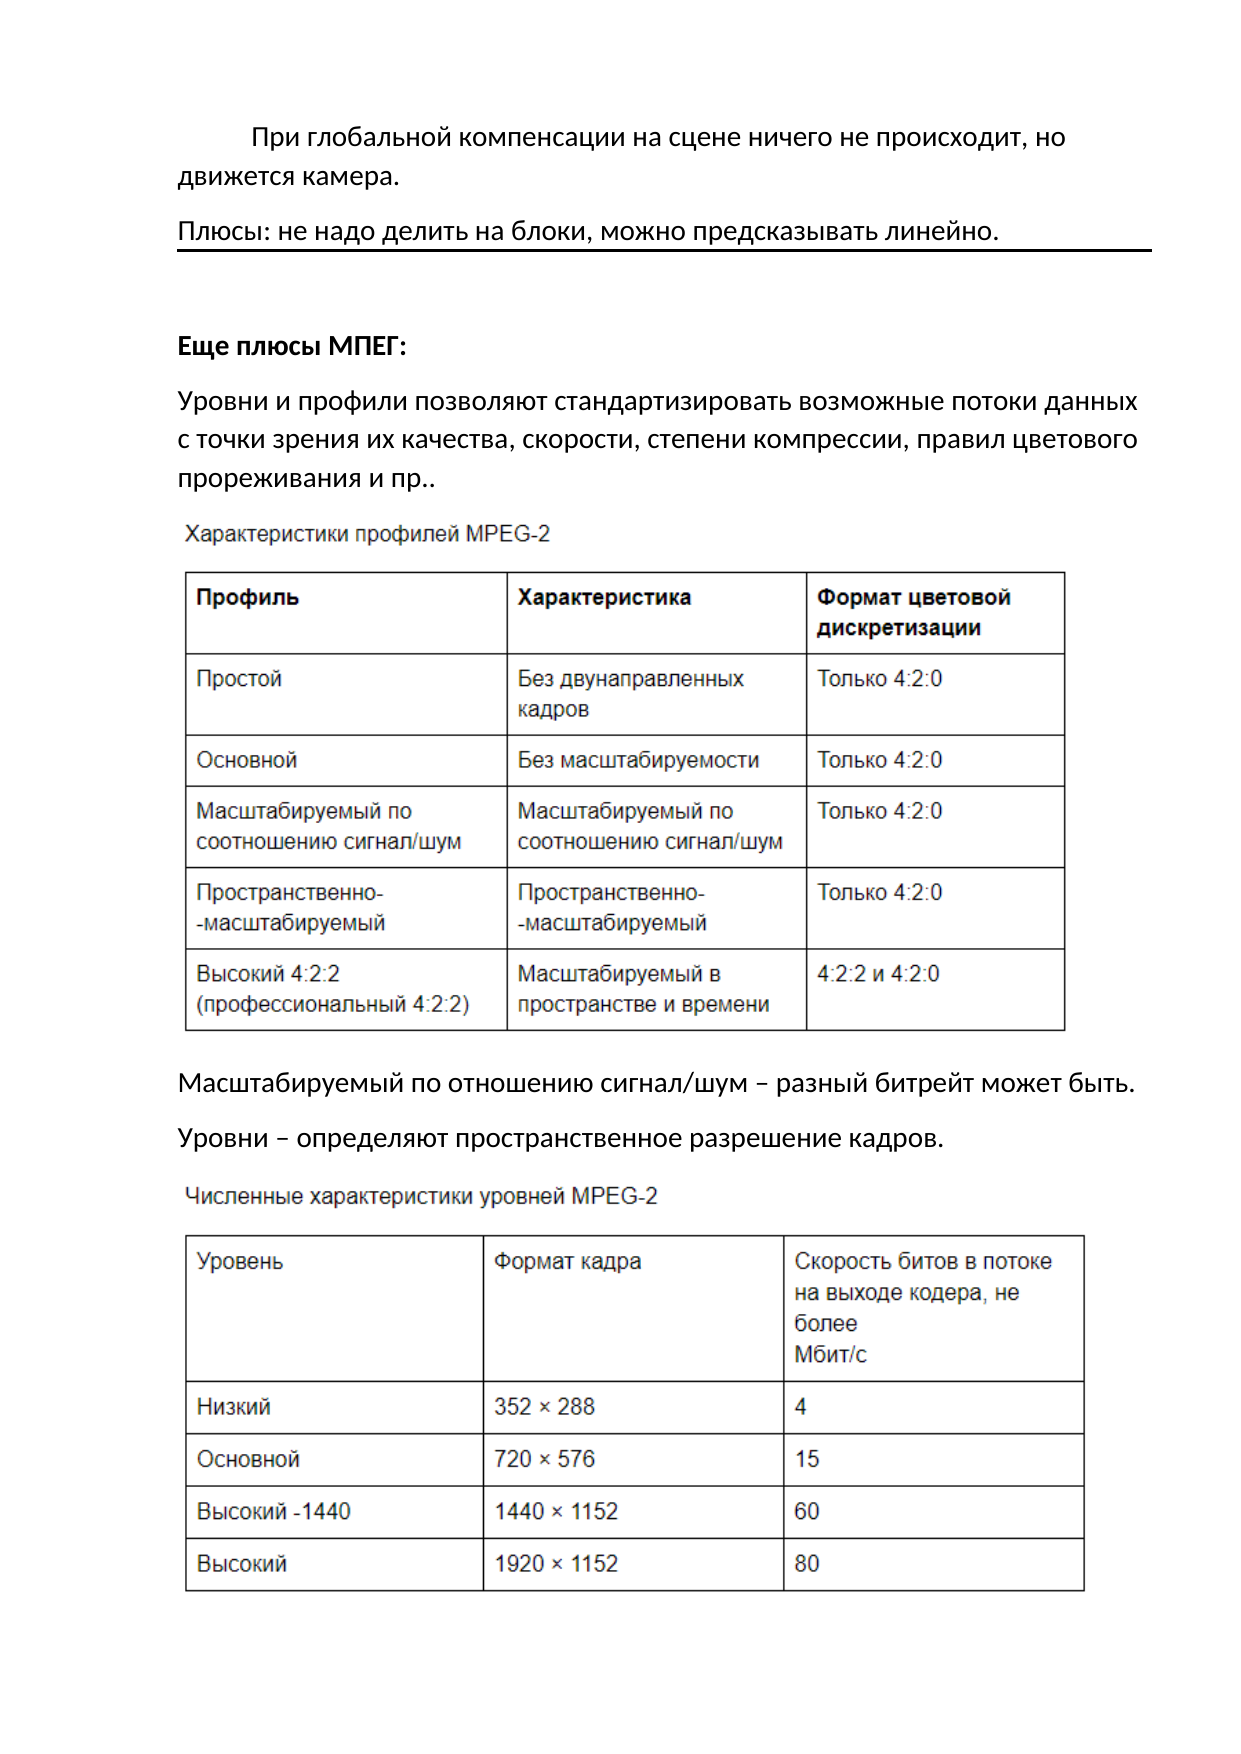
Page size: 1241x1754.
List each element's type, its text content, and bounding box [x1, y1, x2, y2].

text Плюсы: не надо делить на блоки, можно предсказывать линейно. [177, 212, 1152, 249]
text Масштабируемый по отношению сигнал/шум – разный битрейт может быть. [177, 1064, 1152, 1099]
text Уровни – определяют пространственное разрешение кадров. [177, 1119, 1152, 1154]
picture [177, 1173, 1102, 1610]
text Еще плюсы МПЕГ: [177, 327, 1152, 363]
picture [177, 514, 1078, 1045]
text Уровни и профили позволяют стандартизировать возможные потоки данных с точки зрения их качества, скорости, степени компрессии, правил цветового прореживания и пр.. [177, 382, 1152, 495]
text При глобальной компенсации на сцене ничего не происходит, но движется камера. [177, 118, 1152, 192]
